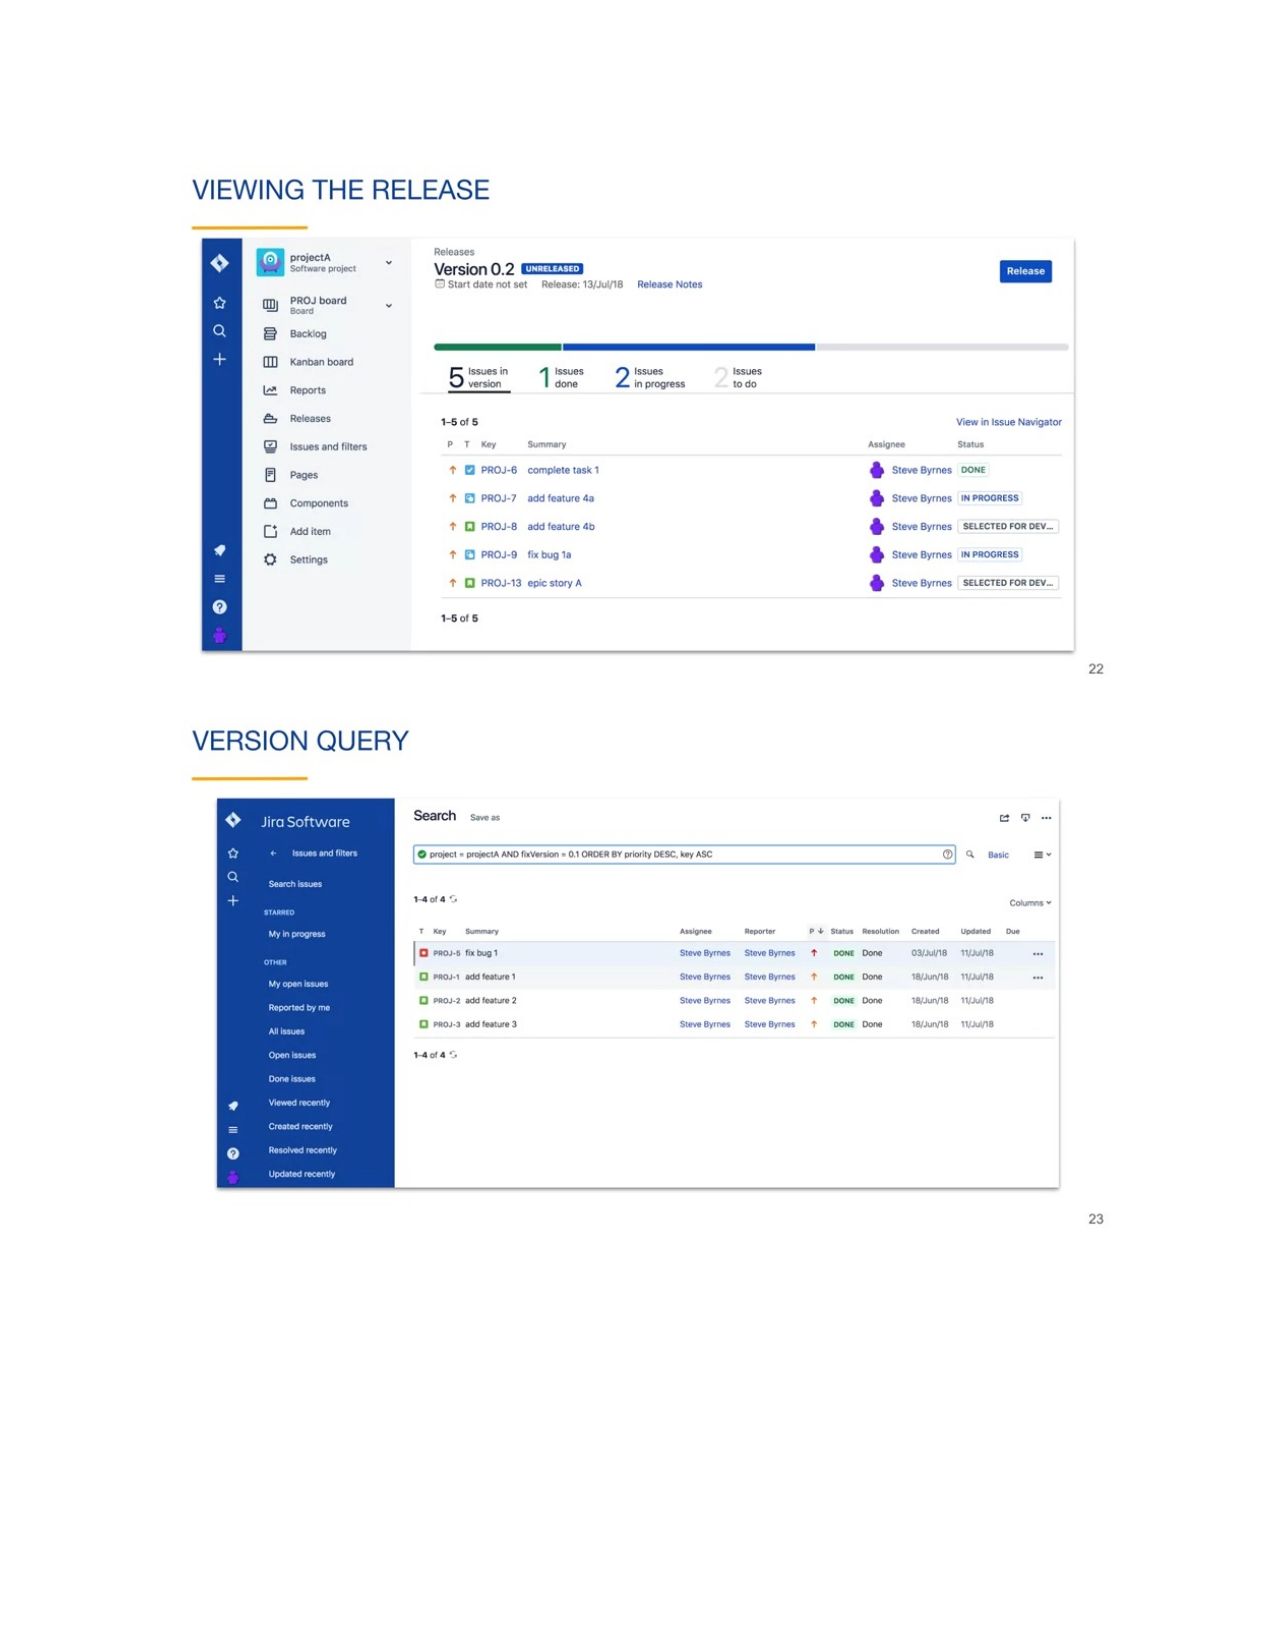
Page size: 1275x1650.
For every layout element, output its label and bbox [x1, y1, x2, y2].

picture [150, 700, 1125, 1249]
picture [150, 150, 1125, 699]
